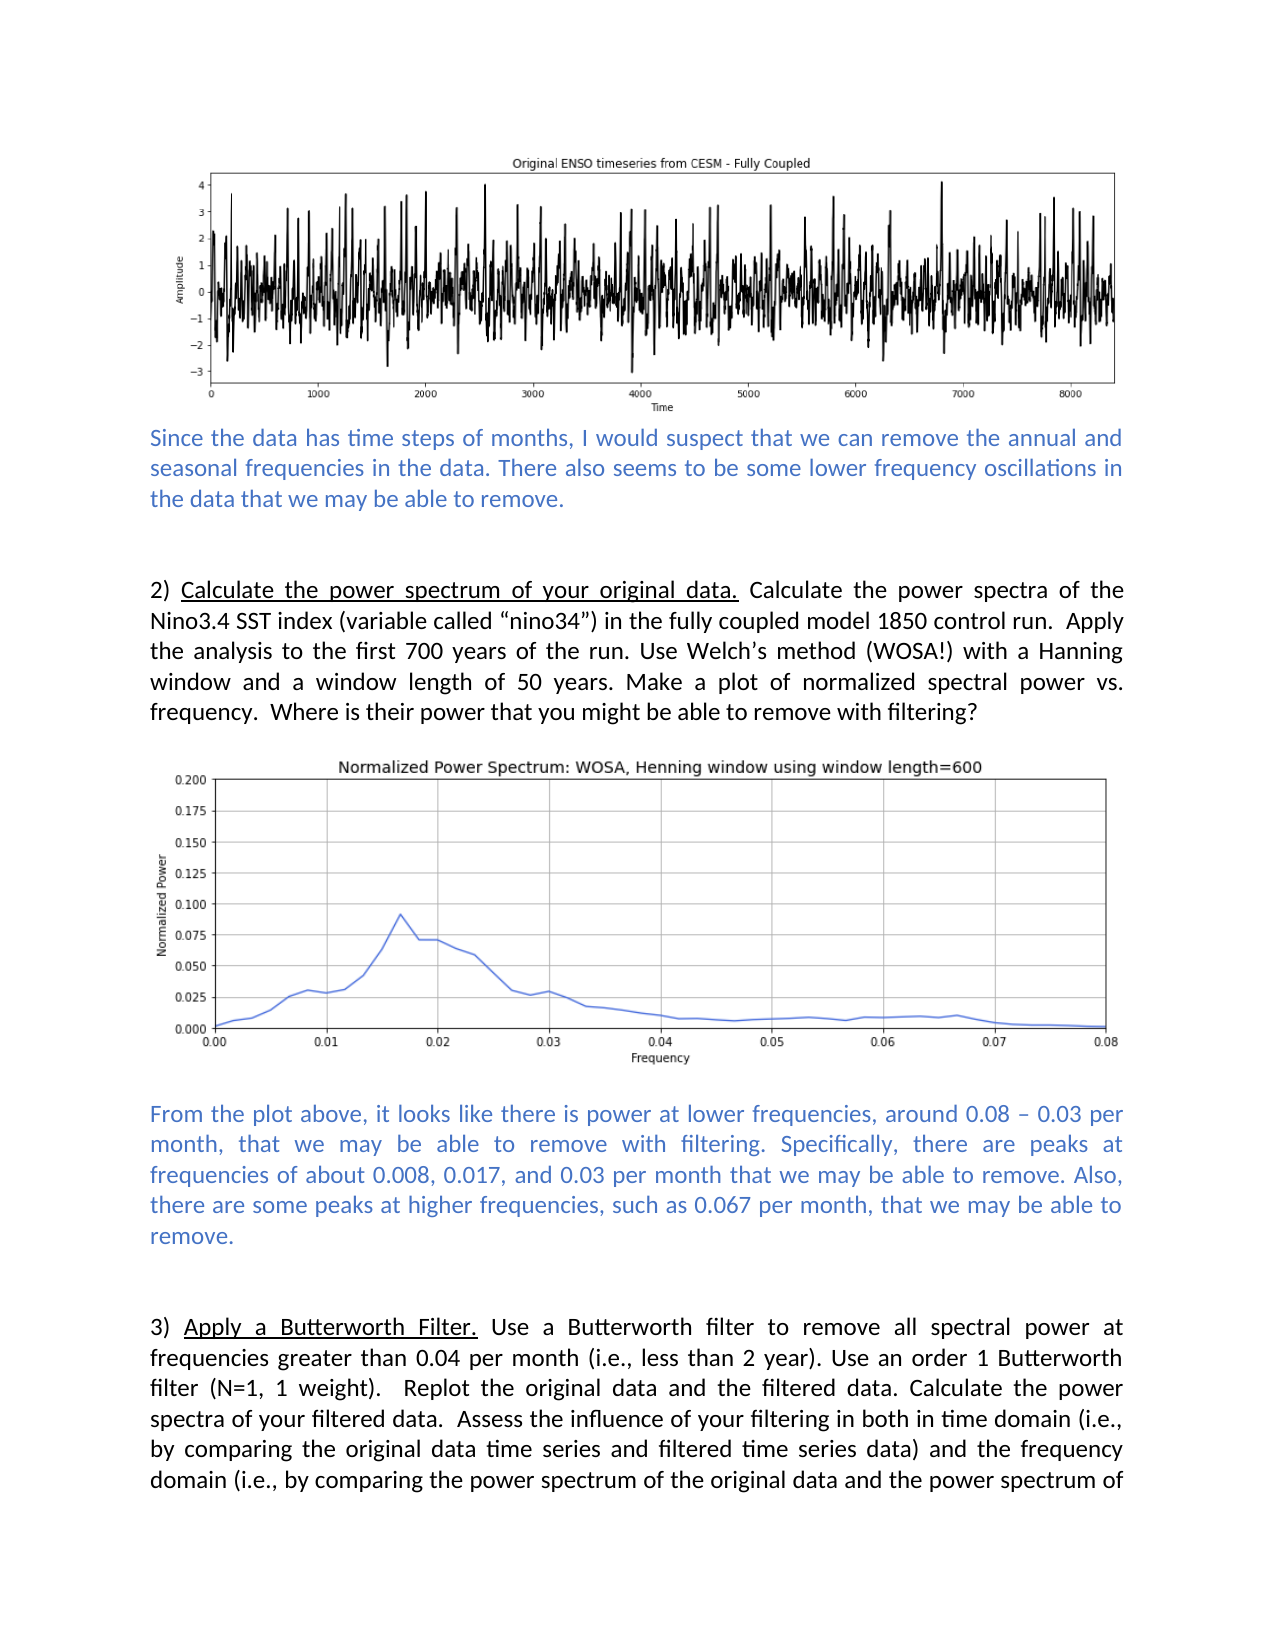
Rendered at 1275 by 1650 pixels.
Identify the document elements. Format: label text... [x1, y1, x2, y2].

picture [150, 150, 1125, 422]
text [150, 1311, 1125, 1494]
text From the plot above, it looks like there is power at lower frequencies, around 0.08 – 0.03 per month, that we may be able to remove with filtering. Specifically, there are peaks at frequencies of about 0.008, 0.017, and 0.03 per month that we may be able to remove. Also, there are some peaks at higher frequencies, such as 0.067 per month, that we may be able to remove. [150, 1098, 1125, 1250]
text 2) Calculate the power spectrum of your original data. Calculate the power spectra of the Nino3.4 SST index (variable called “nino34”) in the fully coupled model 1850 control run. Apply the analysis to the first 700 years of the run. Use Welch’s method (WOSA!) with a Hanning window and a window length of 50 years. Make a plot of normalized spectral power vs. frequency. Where is their power that you might be able to remove with filtering? [150, 574, 1125, 727]
text Since the data has time steps of months, I would suspect that we can remove the annual and seasonal frequencies in the data. There also seems to be some lower frequency oscillations in the data that we may be able to remove. [150, 422, 1125, 513]
picture [150, 757, 1125, 1068]
